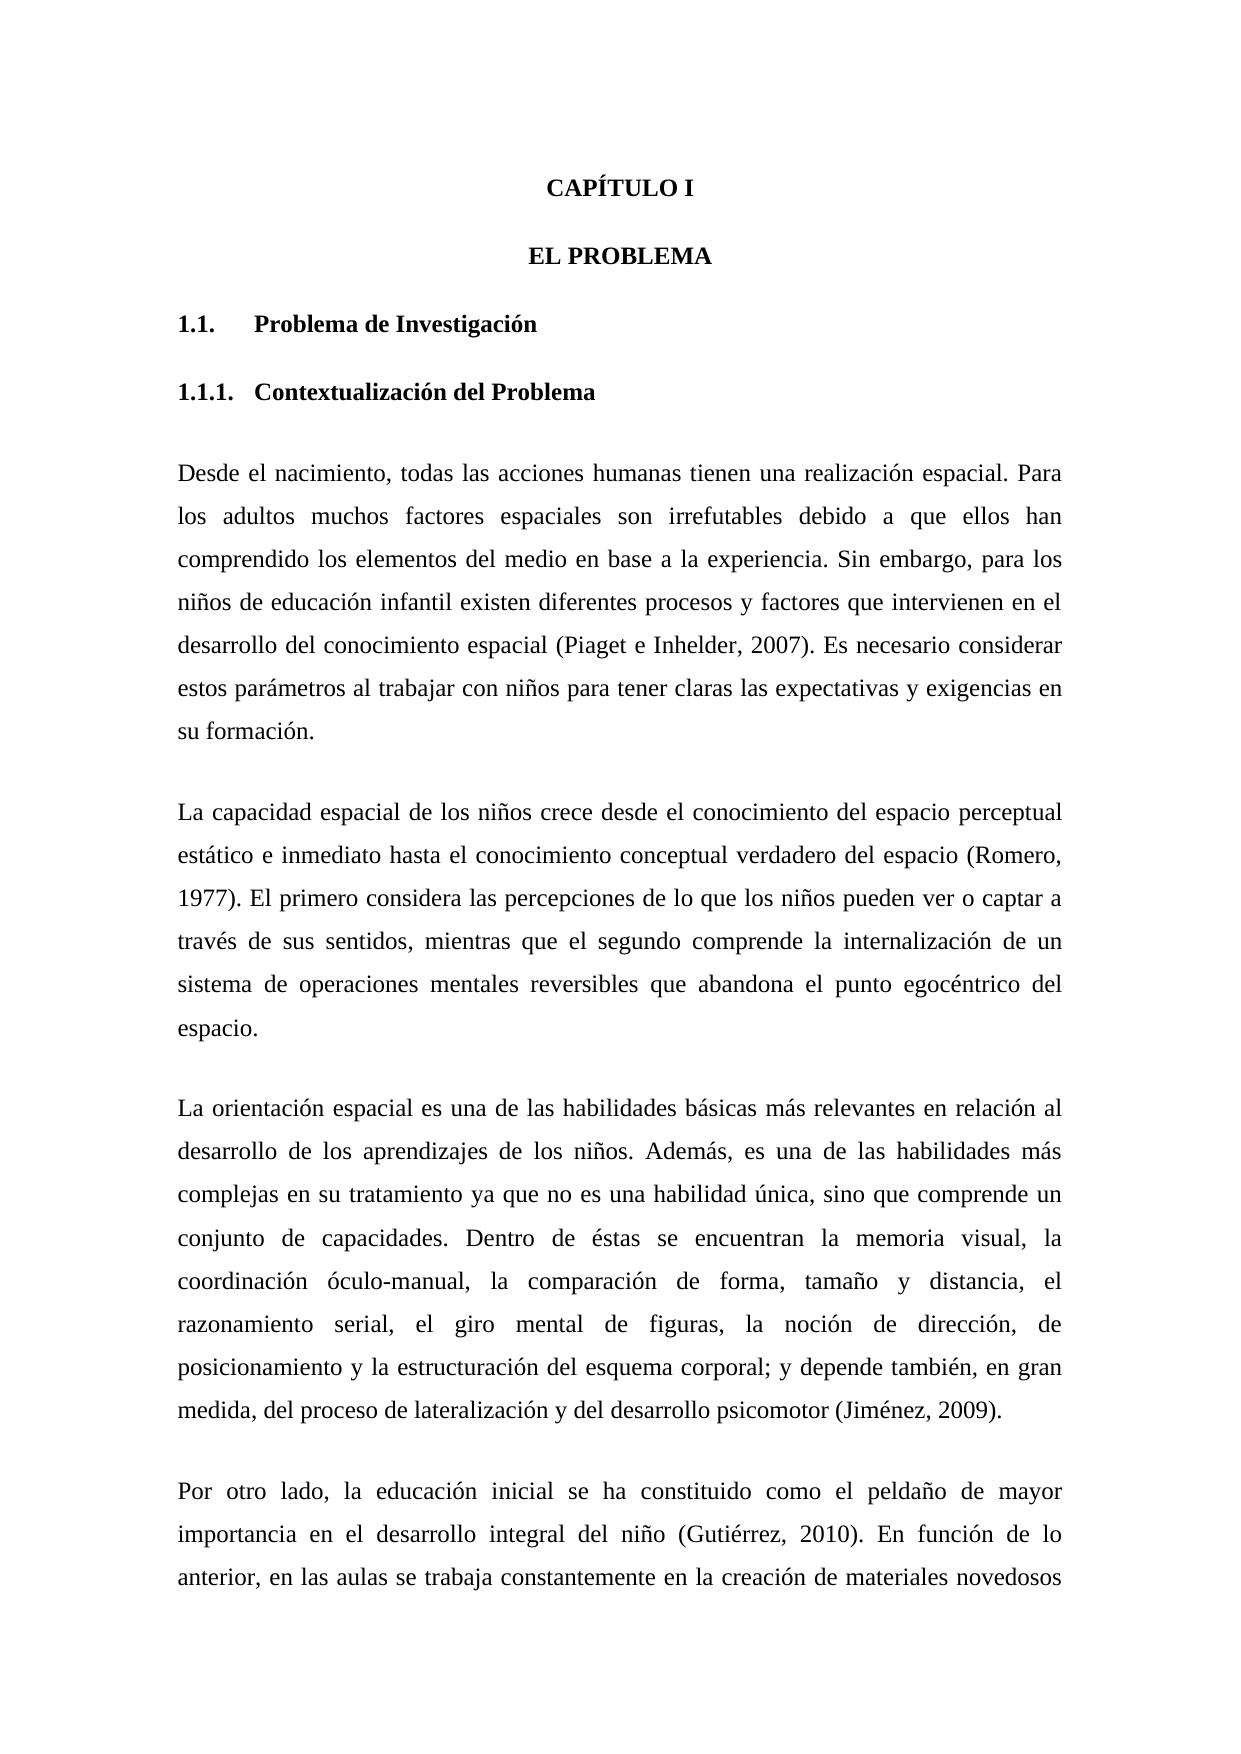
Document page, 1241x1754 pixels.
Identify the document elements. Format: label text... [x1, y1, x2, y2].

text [177, 1476, 1063, 1591]
subtitle Problema de Investigación [177, 309, 1063, 338]
text La orientación espacial es una de las habilidades básicas más relevantes en relación al desarrollo de los aprendizajes de los niños. Además, es una de las habilidades más complejas en su tratamiento ya que no es una habilidad única, sino que comprende un conjunto de capacidades. Dentro de éstas se encuentran la memoria visual, la coordinación óculo-manual, la comparación de forma, tamaño y distancia, el razonamiento serial, el giro mental de figuras, la noción de dirección, de posicionamiento y la estructuración del esquema corporal; y depende también, en gran medida, del proceso de lateralización y del desarrollo psicomotor (Jiménez, 2009). [177, 1093, 1063, 1424]
subtitle EL PROBLEMA [177, 241, 1063, 269]
text Desde el nacimiento, todas las acciones humanas tienen una realización espacial. Para los adultos muchos factores espaciales son irrefutables debido a que ellos han comprendido los elementos del medio en base a la experiencia. Sin embargo, para los niños de educación infantil existen diferentes procesos y factores que intervienen en el desarrollo del conocimiento espacial (Piaget e Inhelder, 2007). Es necesario considerar estos parámetros al trabajar con niños para tener claras las expectativas y exigencias en su formación. [177, 458, 1063, 745]
text La capacidad espacial de los niños crece desde el conocimiento del espacio perceptual estático e inmediato hasta el conocimiento conceptual verdadero del espacio (Romero, 1977). El primero considera las percepciones de lo que los niños pueden ver o captar a través de sus sentidos, mientras que el segundo comprende la internalización de un sistema de operaciones mentales reversibles que abandona el punto egocéntrico del espacio. [177, 797, 1063, 1041]
subtitle Contextualización del Problema [177, 377, 1063, 406]
subtitle CAPÍTULO I [177, 173, 1063, 201]
